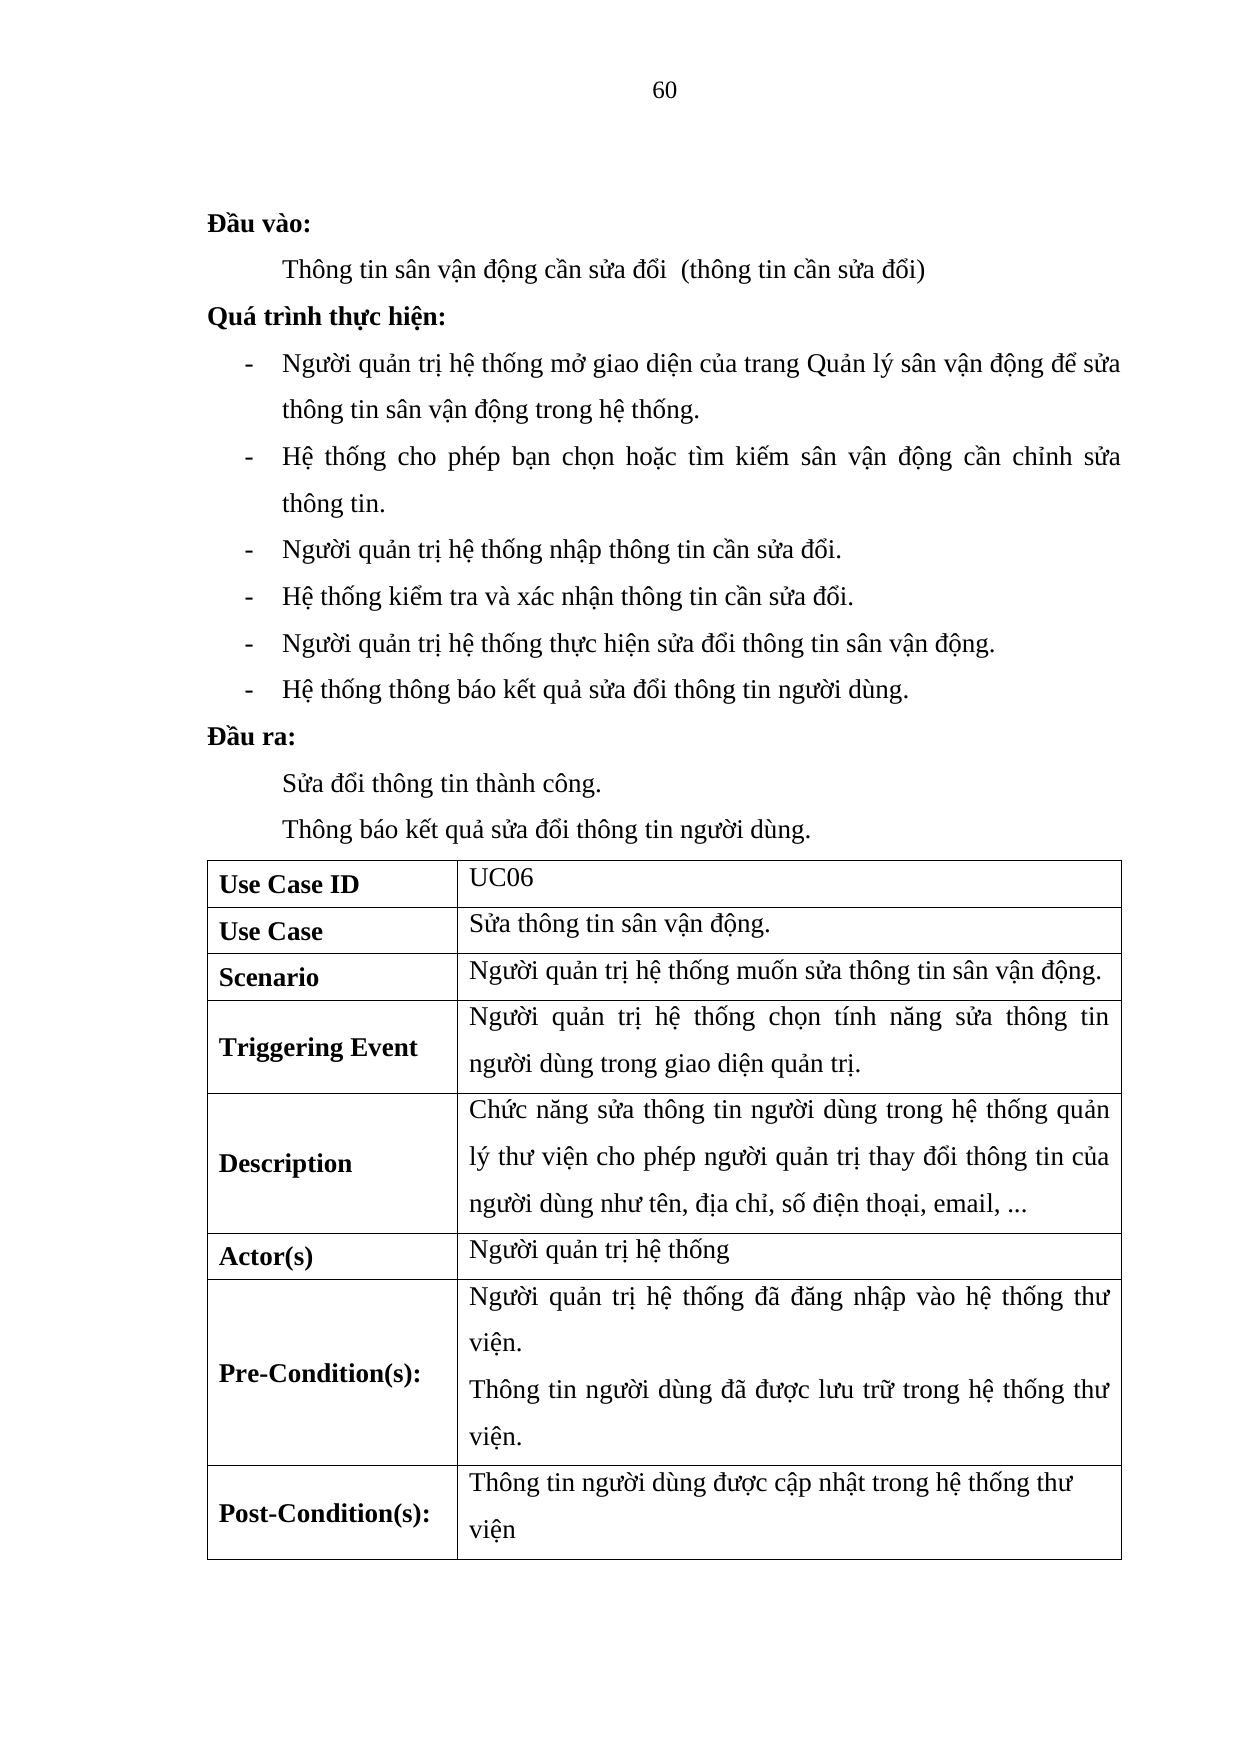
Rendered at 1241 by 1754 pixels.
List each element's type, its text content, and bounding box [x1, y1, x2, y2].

table_cell Post-Condition(s): [208, 1466, 457, 1558]
text Thông tin sân vận động cần sửa đổi (thông tin cần sửa đổi) [207, 253, 1122, 284]
list Người quản trị hệ thống nhập thông tin cần sửa đổi. [244, 533, 1122, 564]
text Đầu ra: [207, 720, 1122, 751]
table_cell Người quản trị hệ thống chọn tính năng sửa thông tin người dùng trong giao diện quản trị. [458, 1001, 1121, 1093]
table_cell Pre-Condition(s): [208, 1280, 457, 1465]
table_cell Sửa thông tin sân vận động. [458, 908, 1121, 953]
text Đầu vào: [207, 207, 1122, 238]
table_cell Thông tin người dùng được cập nhật trong hệ thống thư viện [458, 1466, 1121, 1558]
list Hệ thống cho phép bạn chọn hoặc tìm kiếm sân vận động cần chỉnh sửa thông tin. [244, 440, 1122, 518]
text Quá trình thực hiện: [207, 300, 1122, 331]
table_header Use Case ID [208, 861, 457, 907]
table_cell Actor(s) [208, 1234, 457, 1279]
list Hệ thống thông báo kết quả sửa đổi thông tin người dùng. [244, 673, 1122, 704]
text Sửa đổi thông tin thành công. [207, 767, 1122, 798]
table_cell Use Case [208, 908, 457, 953]
table_cell Description [208, 1094, 457, 1232]
table_cell Chức năng sửa thông tin người dùng trong hệ thống quản lý thư viện cho phép người quản trị thay đổi thông tin của người dùng như tên, địa chỉ, số điện thoại, email, ... [458, 1094, 1121, 1232]
list Người quản trị hệ thống mở giao diện của trang Quản lý sân vận động để sửa thông tin sân vận động trong hệ thống. [244, 347, 1122, 424]
list Hệ thống kiểm tra và xác nhận thông tin cần sửa đổi. [244, 580, 1122, 611]
text Thông báo kết quả sửa đổi thông tin người dùng. [207, 813, 1122, 844]
table_cell Người quản trị hệ thống muốn sửa thông tin sân vận động. [458, 954, 1121, 999]
table_cell Scenario [208, 954, 457, 999]
table_header UC06 [458, 861, 1121, 907]
table_cell Triggering Event [208, 1001, 457, 1093]
list Người quản trị hệ thống thực hiện sửa đổi thông tin sân vận động. [244, 627, 1122, 658]
table_cell Người quản trị hệ thống đã đăng nhập vào hệ thống thư viện. Thông tin người dùng đã được lưu trữ trong hệ thống thư viện. [458, 1280, 1121, 1465]
table_cell Người quản trị hệ thống [458, 1234, 1121, 1279]
